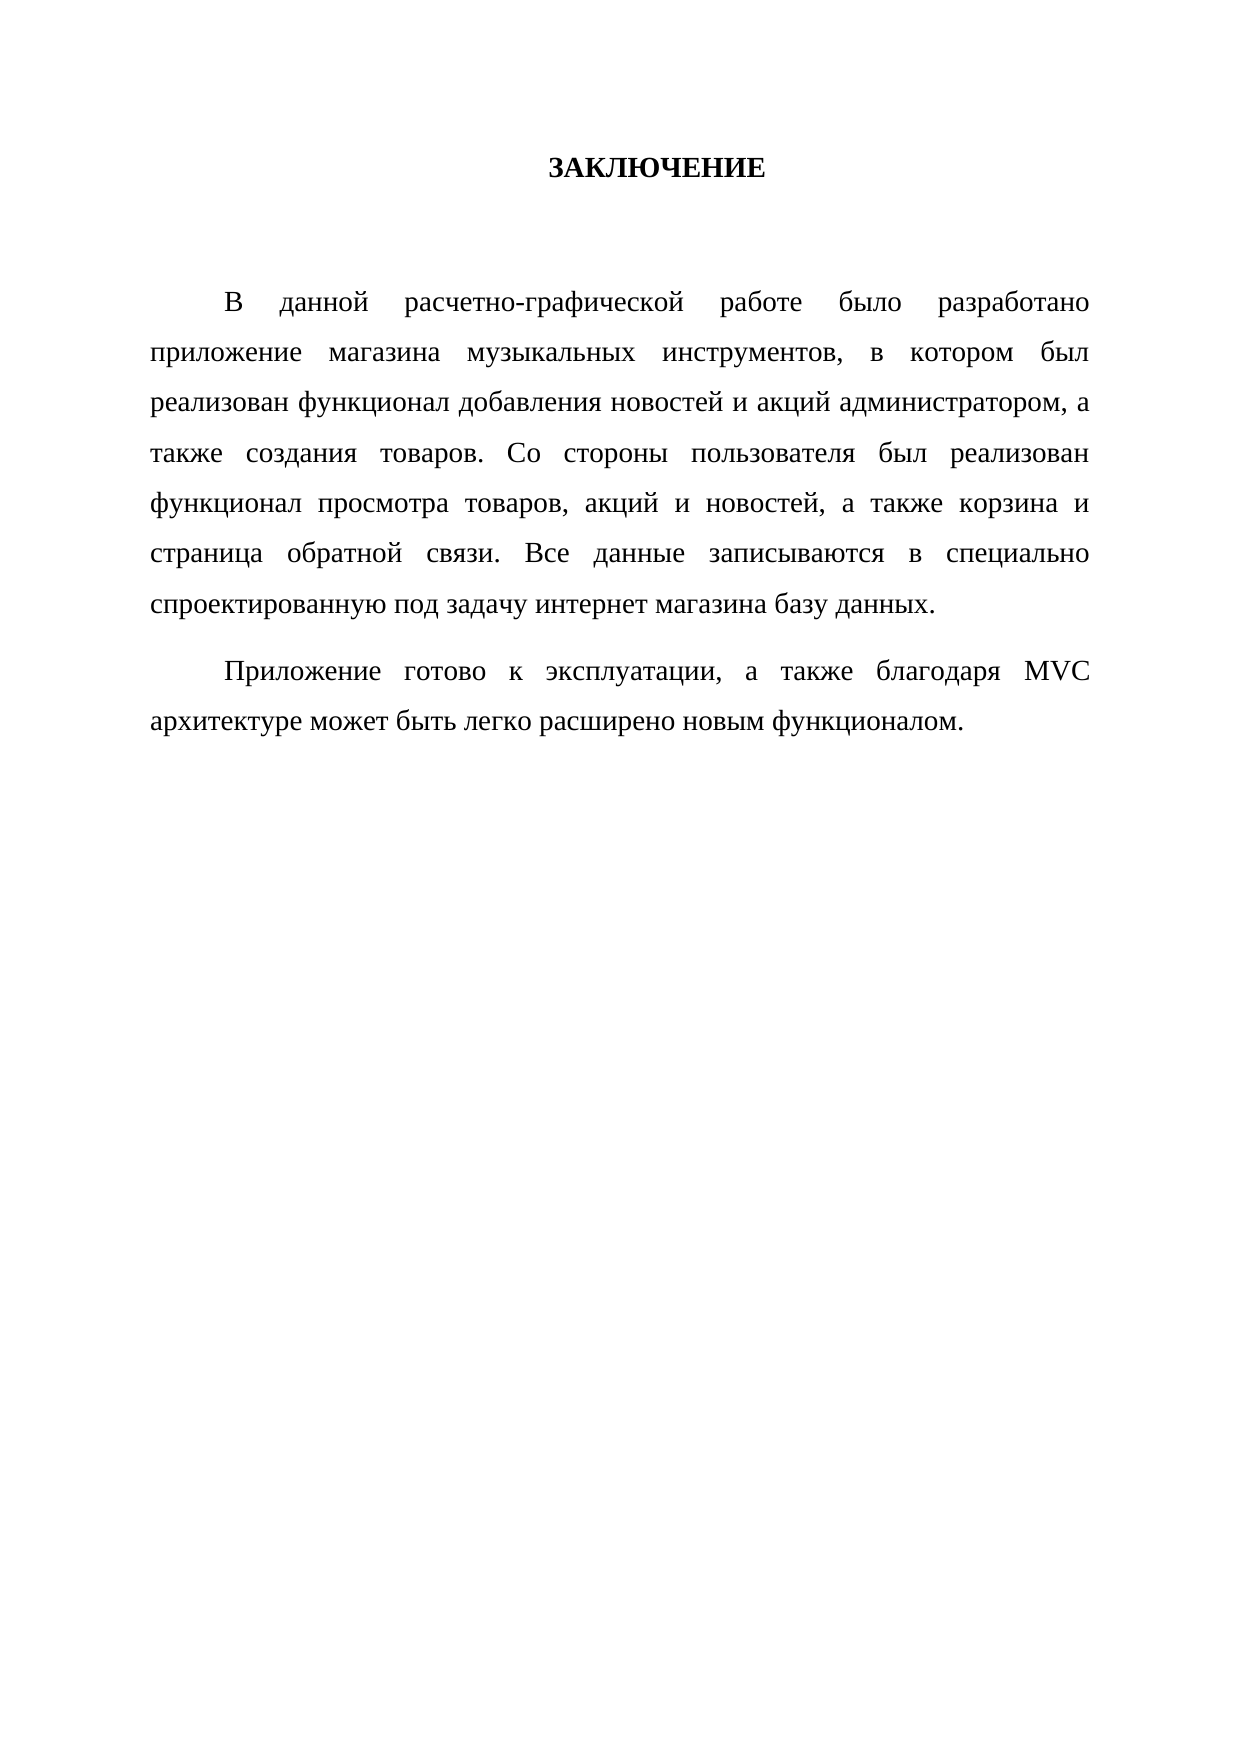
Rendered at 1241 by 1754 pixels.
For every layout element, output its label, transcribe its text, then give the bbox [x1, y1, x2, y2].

text В данной расчетно-графической работе было разработано приложение магазина музыкальных инструментов, в котором был реализован функционал добавления новостей и акций администратором, а также создания товаров. Со стороны пользователя был реализован функционал просмотра товаров, акций и новостей, а также корзина и страница обратной связи. Все данные записываются в специально спроектированную под задачу интернет магазина базу данных. [150, 284, 1090, 619]
text Приложение готово к эксплуатации, а также благодаря MVC архитектуре может быть легко расширено новым функционалом. [150, 653, 1090, 737]
subtitle ЗАКЛЮЧЕНИЕ [150, 150, 1090, 183]
